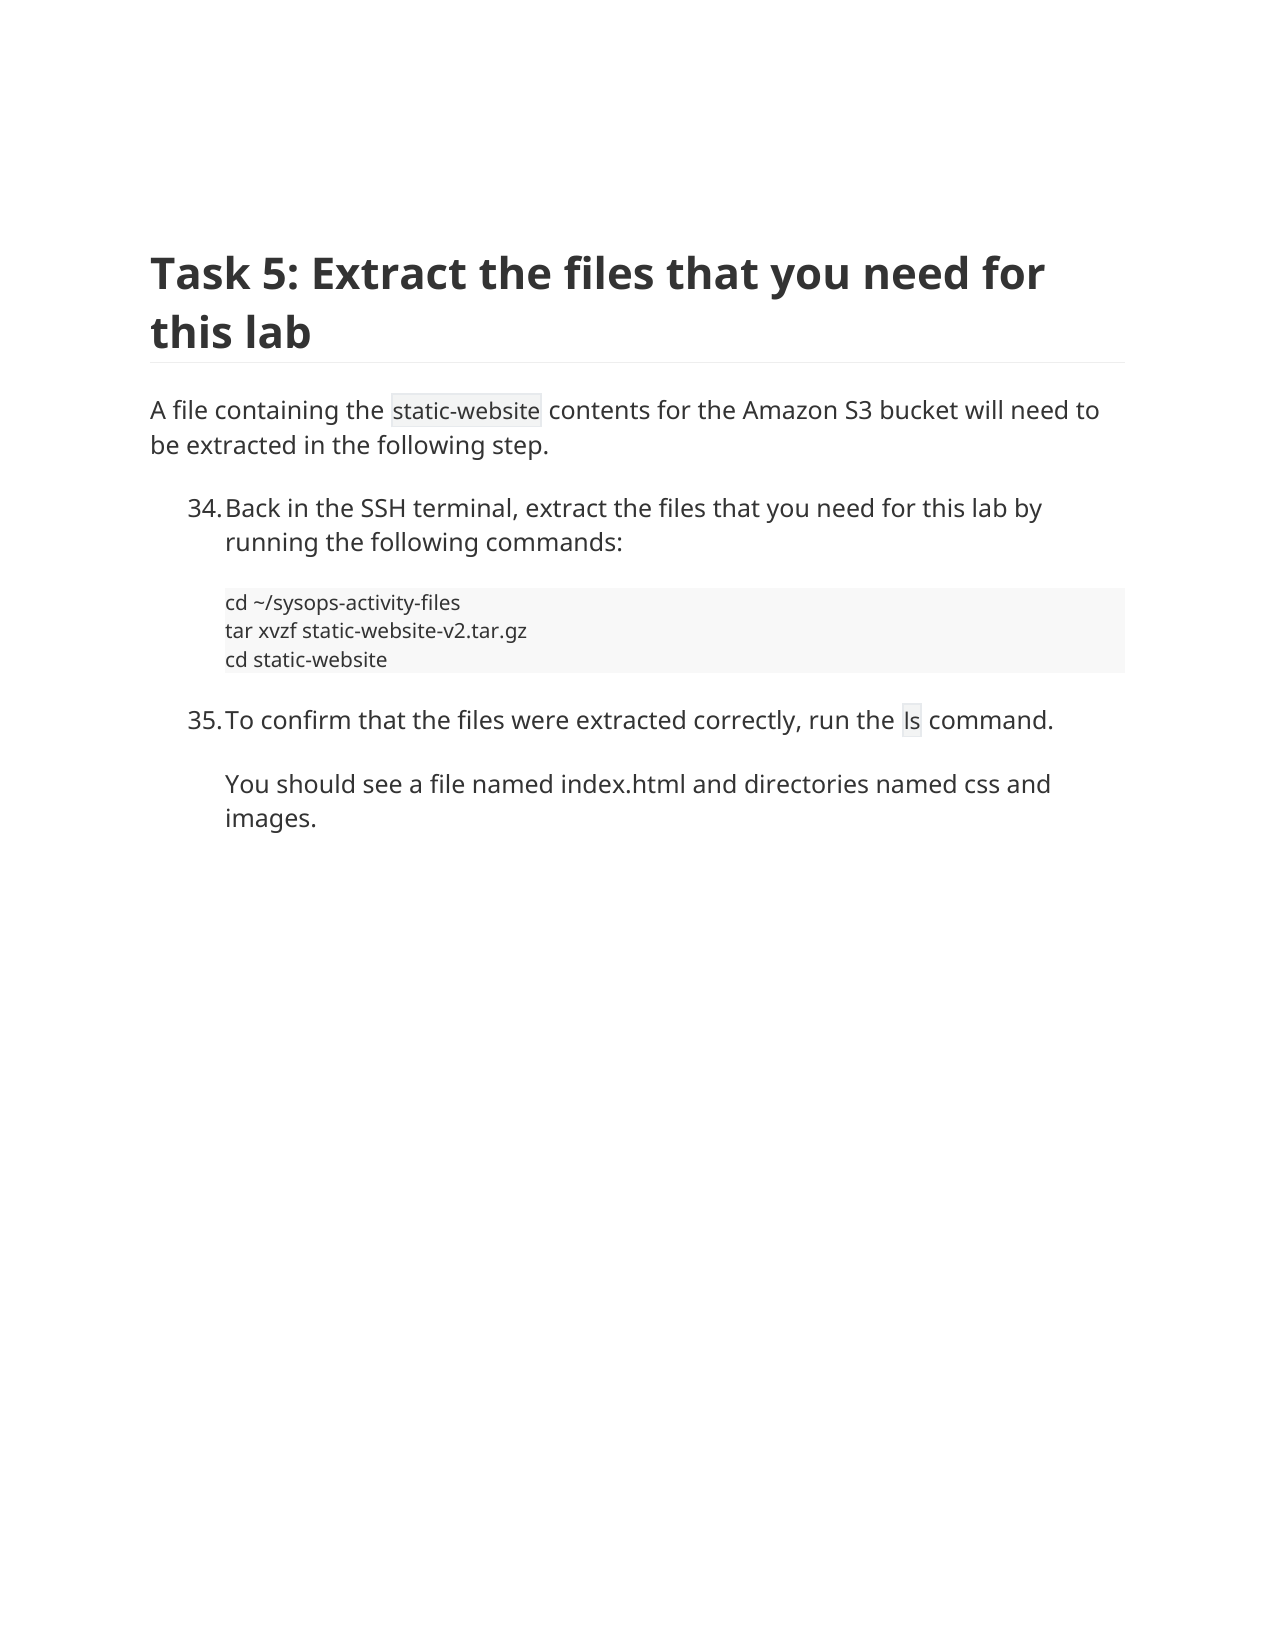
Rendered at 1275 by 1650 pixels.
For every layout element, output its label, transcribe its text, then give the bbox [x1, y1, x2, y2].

list To confirm that the files were extracted correctly, run the ls command. [187, 702, 1125, 737]
list Back in the SSH terminal, extract the files that you need for this lab by running the following commands: [187, 491, 1125, 559]
text tar xvzf static-website-v2.tar.gz [225, 616, 1125, 645]
text You should see a file named index.html and directories named css and images. [225, 767, 1125, 835]
text cd ~/sysops-activity-files [225, 588, 1125, 616]
text cd static-website [225, 645, 1125, 673]
text A file containing the static-website contents for the Amazon S3 bucket will need to be extracted in the following step. [150, 392, 1125, 461]
text Task 5: Extract the files that you need for this lab [150, 242, 1125, 362]
